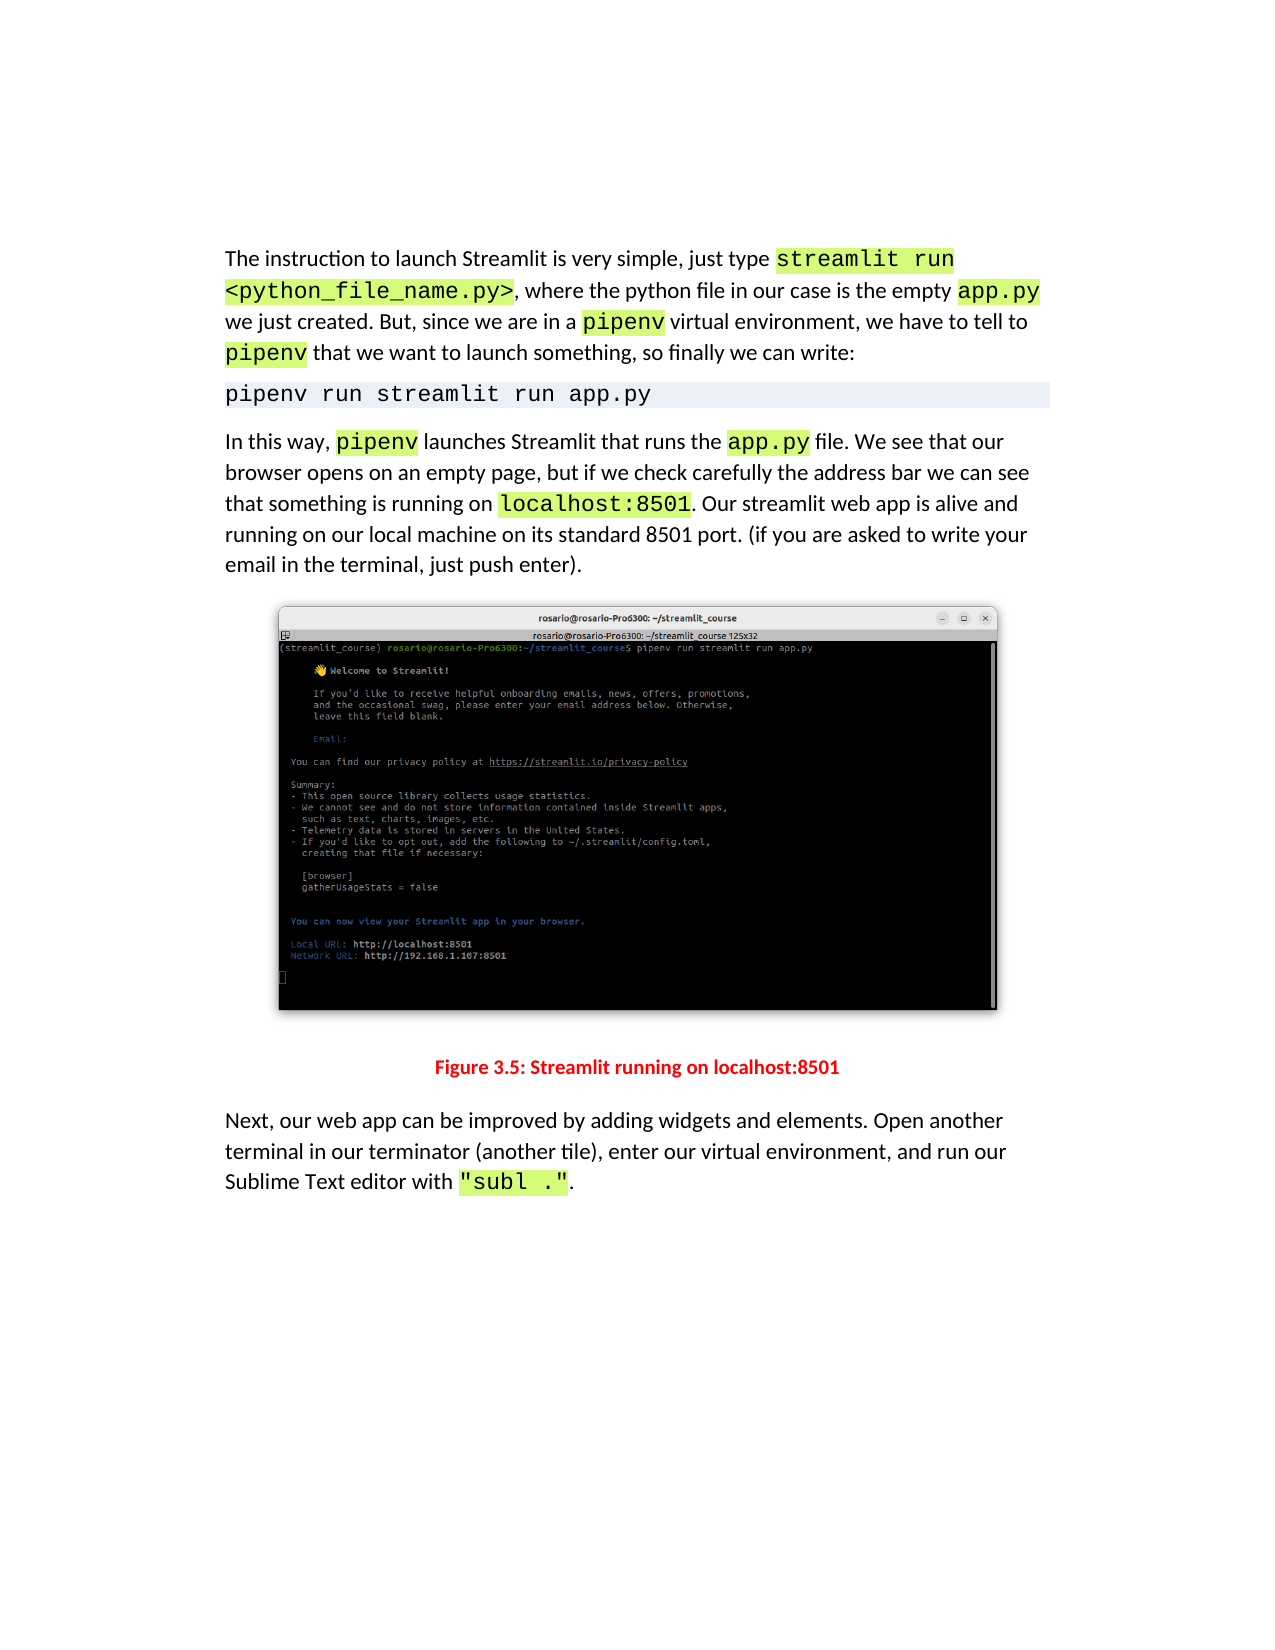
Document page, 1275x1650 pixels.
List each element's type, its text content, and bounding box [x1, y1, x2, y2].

text Figure 3.5: Streamlit running on localhost:8501 [225, 1054, 1050, 1080]
text The instruction to launch Streamlit is very simple, just type streamlit run <python_file_name.py>, where the python file in our case is the empty app.py we just created. But, since we are in a pipenv virtual environment, we have to tell to pipenv that we want to launch something, so finally we can write: [225, 244, 1050, 368]
text pipenv run streamlit run app.py [225, 382, 1050, 408]
text Next, our web app can be improved by adding widgets and elements. Open another terminal in our terminator (another tile), enter our virtual environment, and run our Sublime Text editor with "subl .". [225, 1107, 1050, 1196]
text In this way, pipenv launches Streamlit that runs the app.py file. We see that our browser opens on an empty page, but if we check carefully the address bar we can see that something is running on localhost:8501. Our streamlit web app is alive and running on our local machine on its standard 8501 port. (if you are asked to write your email in the terminal, just push enter). [225, 427, 1050, 578]
picture [262, 592, 1013, 1028]
